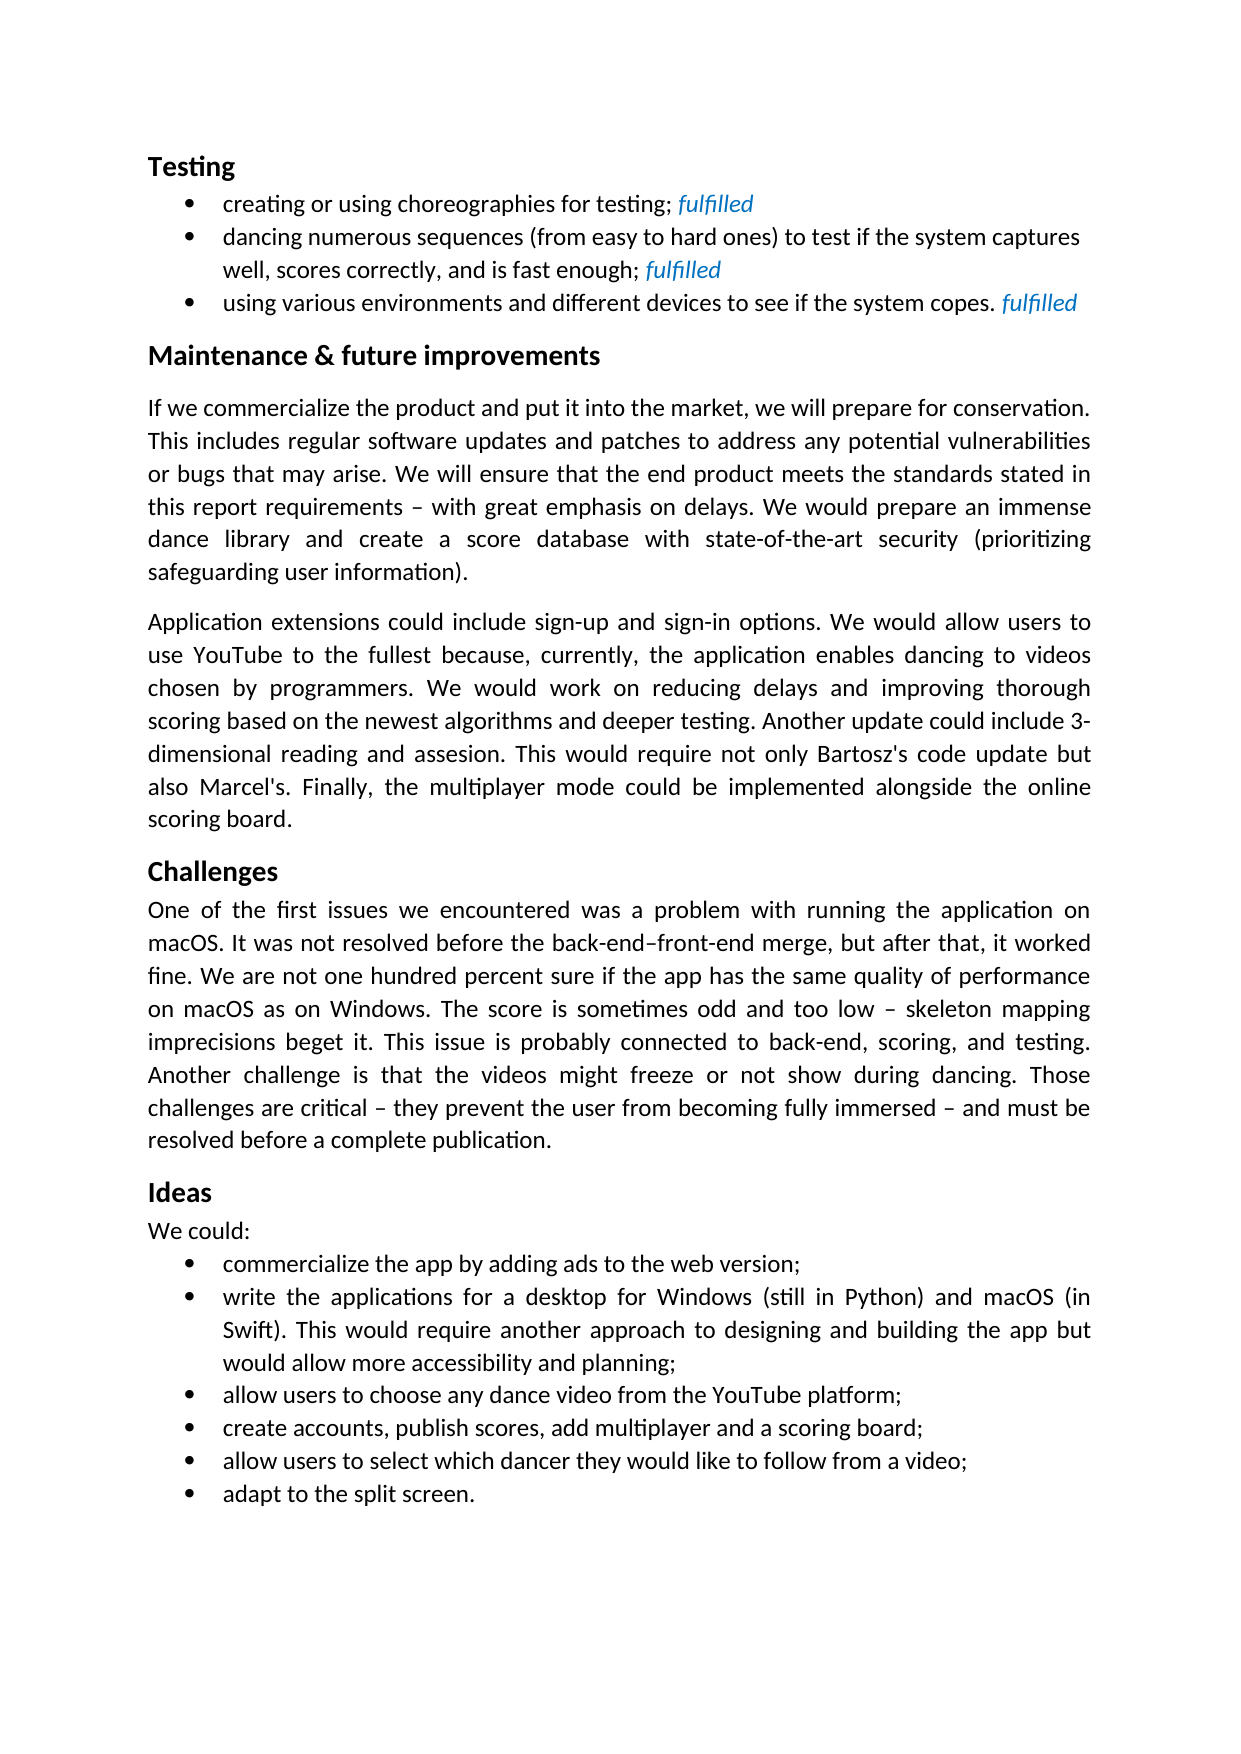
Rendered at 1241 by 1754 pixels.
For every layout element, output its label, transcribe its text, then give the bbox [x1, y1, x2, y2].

list adapt to the split screen. [185, 1478, 1093, 1509]
text If we commercialize the product and put it into the market, we will prepare for conservation. This includes regular software updates and patches to address any potential vulnerabilities or bugs that may arise. We will ensure that the end product meets the standards stated in this report requirements – with great emphasis on delays. We would prepare an immense dance library and create a score database with state-of-the-art security (prioritizing safeguarding user information). [148, 392, 1093, 587]
list creating or using choreographies for testing; fulfilled [185, 188, 1093, 219]
list write the applications for a desktop for Windows (still in Python) and macOS (in Swift). This would require another approach to designing and building the app but would allow more accessibility and planning; [185, 1281, 1093, 1377]
list dancing numerous sequences (from easy to hard ones) to test if the system captures well, scores correctly, and is fast enough; fulfilled [185, 221, 1093, 285]
subtitle Maintenance & future improvements [148, 337, 1093, 372]
list create accounts, publish scores, add multiplayer and a scoring board; [185, 1413, 1093, 1443]
text We could: [148, 1215, 1093, 1246]
list using various environments and different devices to see if the system copes. fulfilled [185, 287, 1093, 318]
subtitle Challenges [148, 853, 1093, 889]
subtitle Testing [148, 148, 1093, 183]
list allow users to choose any dance video from the YouTube platform; [185, 1380, 1093, 1410]
list commercialize the app by adding ads to the web version; [185, 1248, 1093, 1278]
text Application extensions could include sign-up and sign-in options. We would allow users to use YouTube to the fullest because, currently, the application enables dancing to videos chosen by programmers. We would work on reducing delays and improving thorough scoring based on the newest algorithms and deeper testing. Another update could include 3-dimensional reading and assesion. This would require not only Bartosz's code update but also Marcel's. Finally, the multiplayer mode could be implemented alongside the online scoring board. [148, 606, 1093, 834]
list allow users to select which dancer they would like to follow from a video; [185, 1446, 1093, 1476]
text One of the first issues we encountered was a problem with running the application on macOS. It was not resolved before the back-end–front-end merge, but after that, it worked fine. We are not one hundred percent sure if the app has the same quality of performance on macOS as on Windows. The score is sometimes odd and too low – skeleton mapping imprecisions beget it. This issue is probably connected to back-end, scoring, and testing. Another challenge is that the videos might freeze or not show during dancing. Those challenges are critical – they prevent the user from becoming fully immersed – and must be resolved before a complete publication. [148, 894, 1093, 1155]
subtitle Ideas [148, 1174, 1093, 1210]
